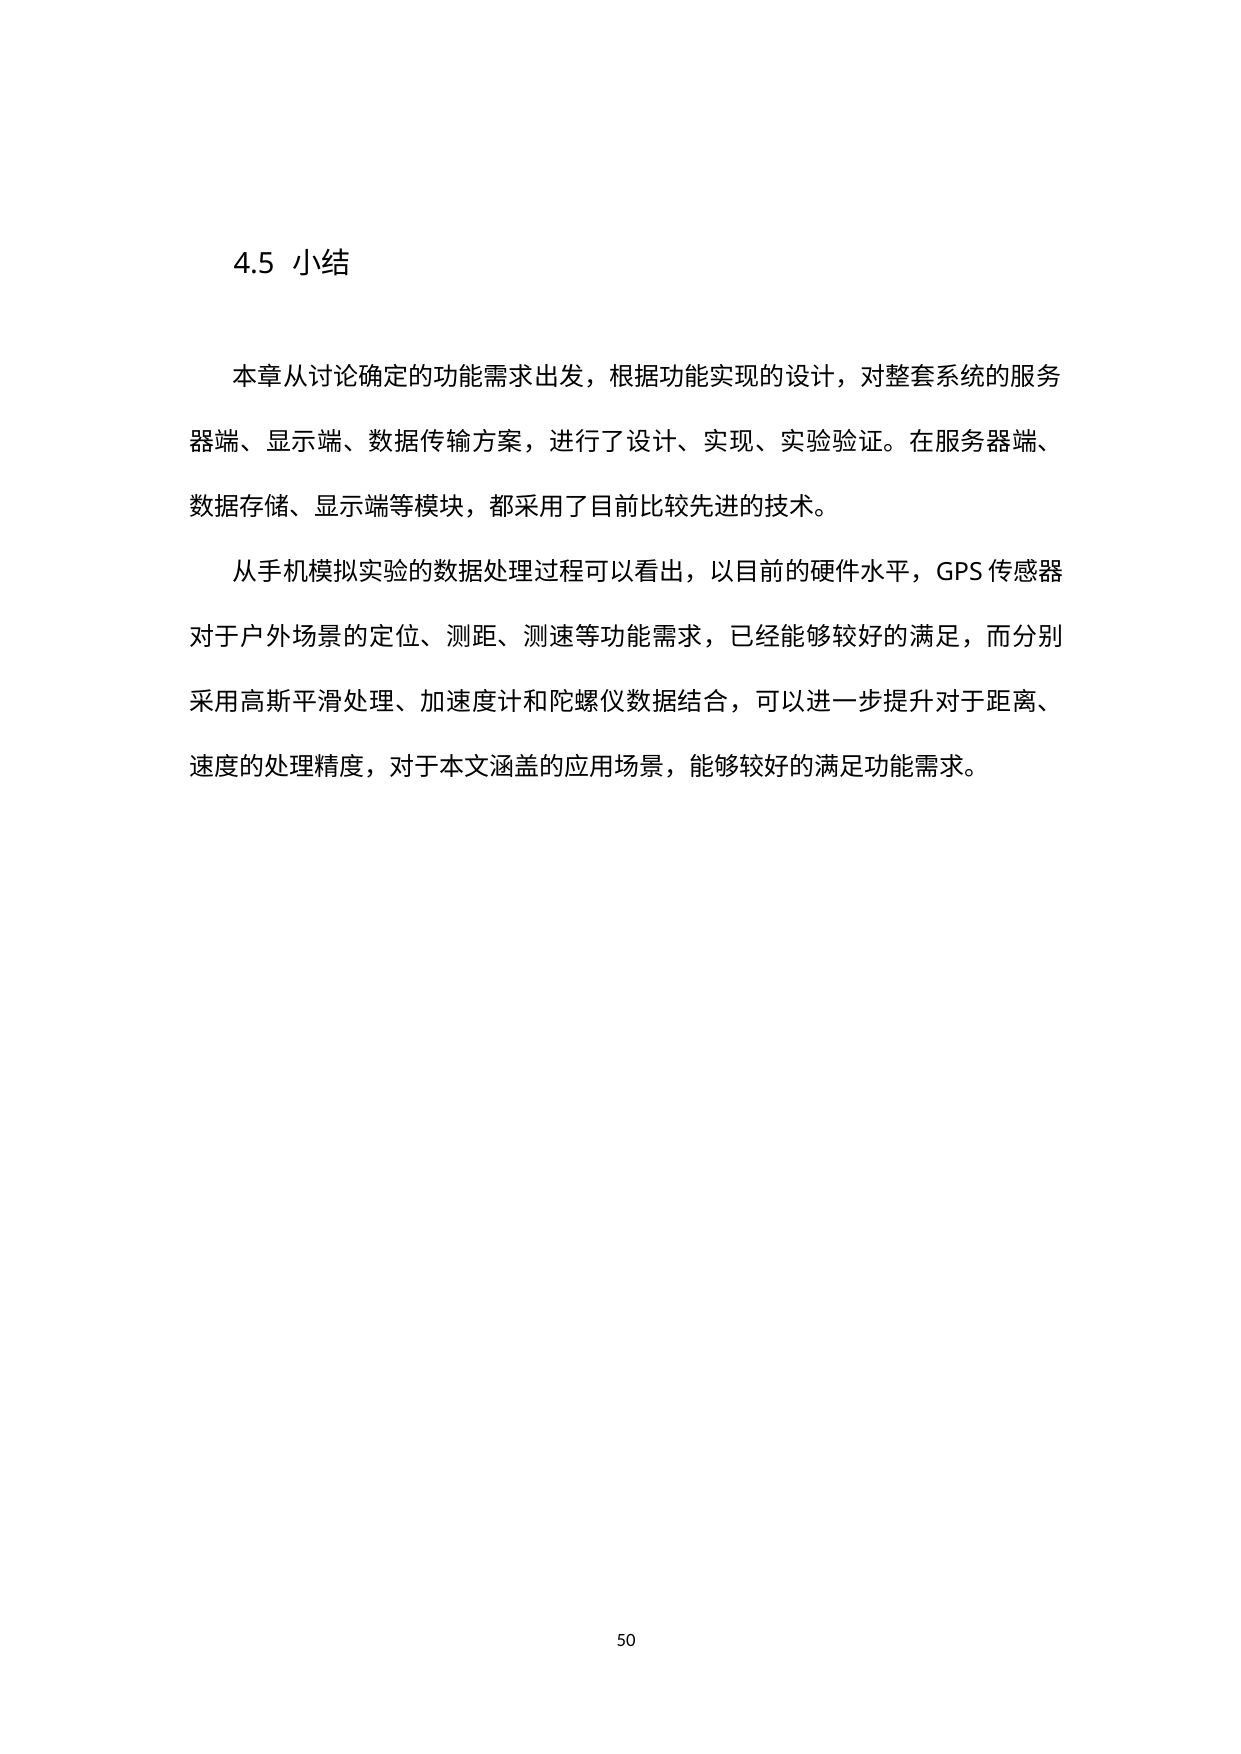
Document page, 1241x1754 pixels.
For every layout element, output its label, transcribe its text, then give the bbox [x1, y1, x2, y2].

subtitle 小结 [233, 228, 1063, 293]
text 本章从讨论确定的功能需求出发，根据功能实现的设计，对整套系统的服务器端、显示端、数据传输方案，进行了设计、实现、实验验证。在服务器端、数据存储、显示端等模块，都采用了目前比较先进的技术。 [189, 342, 1063, 537]
text 从手机模拟实验的数据处理过程可以看出，以目前的硬件水平，GPS传感器对于户外场景的定位、测距、测速等功能需求，已经能够较好的满足，而分别采用高斯平滑处理、加速度计和陀螺仪数据结合，可以进一步提升对于距离、速度的处理精度，对于本文涵盖的应用场景，能够较好的满足功能需求。 [189, 537, 1063, 797]
